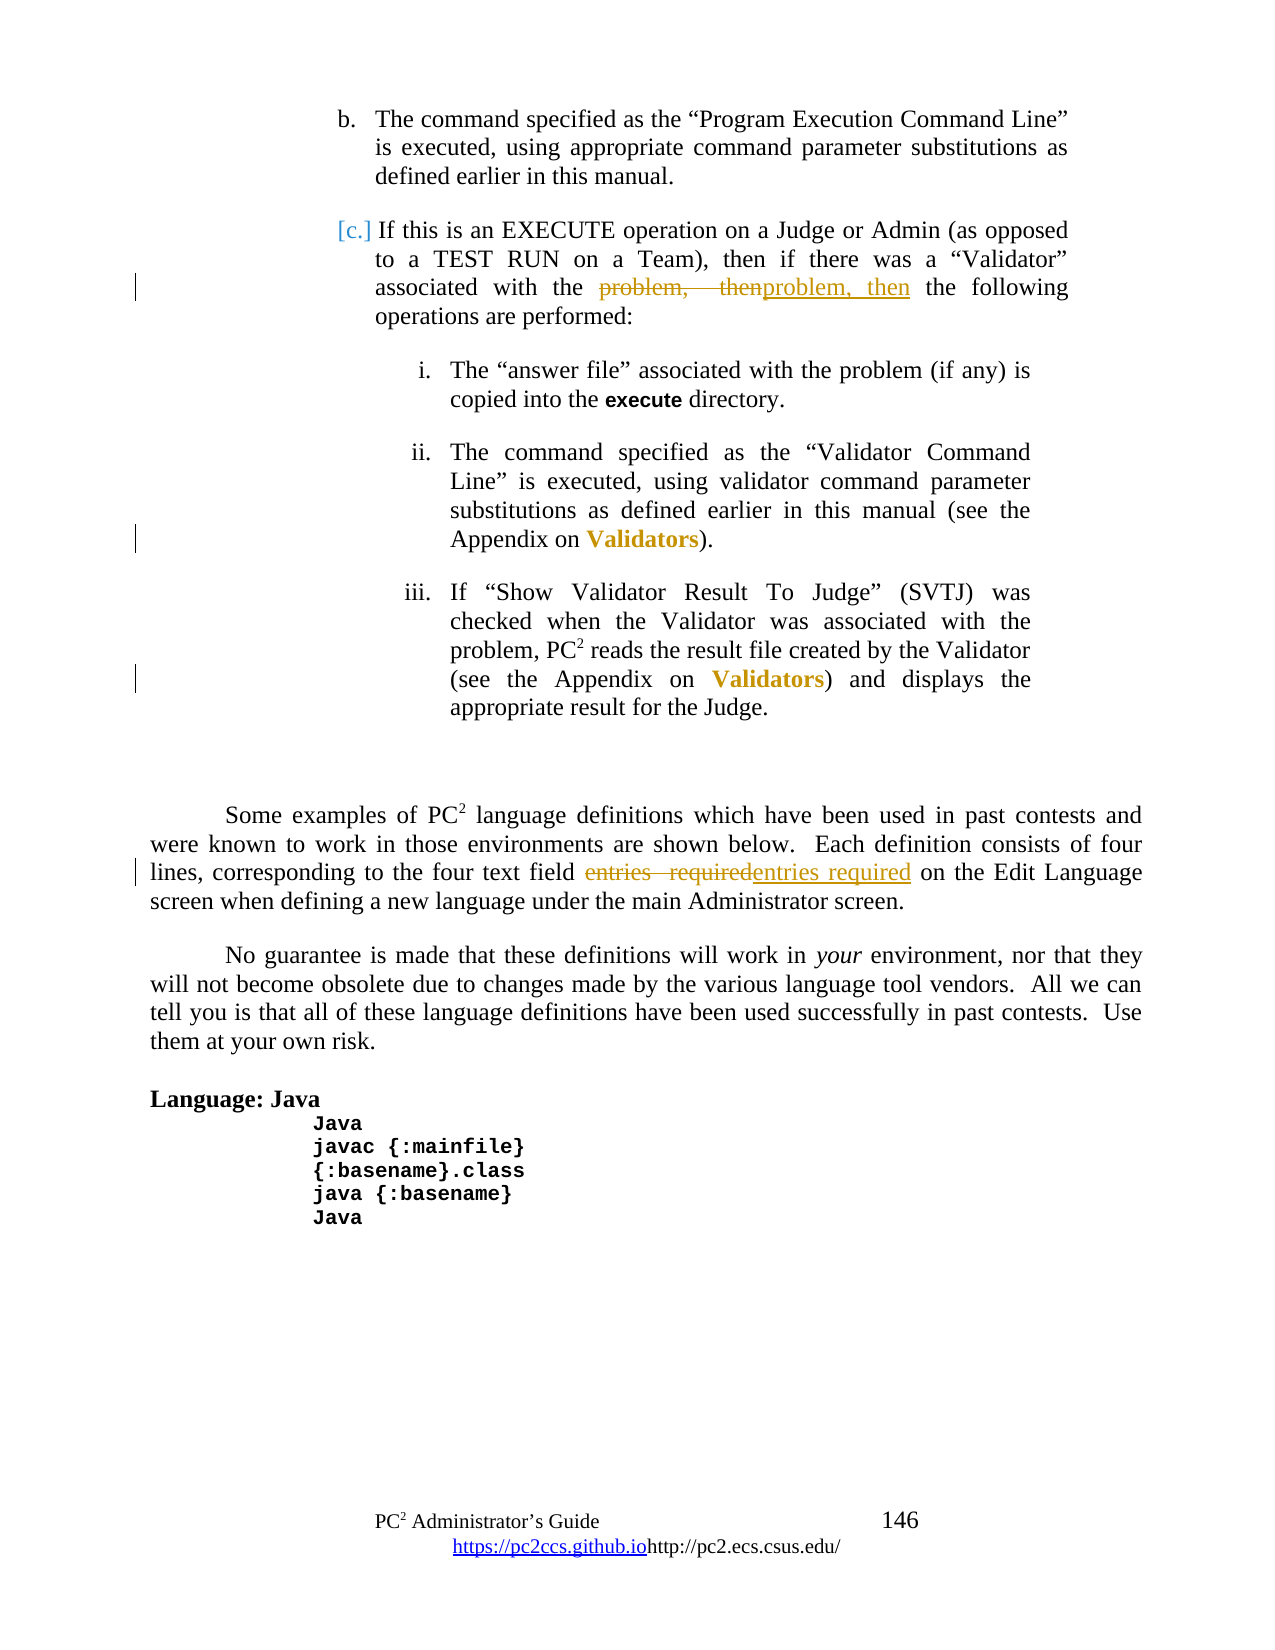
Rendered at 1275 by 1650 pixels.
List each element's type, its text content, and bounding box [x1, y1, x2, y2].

text Java [150, 1112, 1143, 1136]
list The command specified as the “Program Execution Command Line” is executed, using appropriate command parameter substitutions as defined earlier in this manual. [337, 104, 1069, 190]
list The “answer file” associated with the problem (if any) is copied into the execute directory. [431, 355, 1031, 412]
list The command specified as the “Validator Command Line” is executed, using validator command parameter substitutions as defined earlier in this manual (see the Appendix on Validators). [431, 437, 1031, 552]
text java {:basename} [150, 1183, 1143, 1207]
text {:basename}.class [150, 1160, 1143, 1183]
text javac {:mainfile} [150, 1136, 1143, 1160]
list If “Show Validator Result To Judge” (SVTJ) was checked when the Validator was associated with the problem, PC2 reads the result file created by the Validator (see the Appendix on Validators) and displays the appropriate result for the Judge. [431, 577, 1031, 721]
text No guarantee is made that these definitions will work in your environment, nor that they will not become obsolete due to changes made by the various language tool vendors. All we can tell you is that all of these language definitions have been used successfully in past contests. Use them at your own risk. [150, 940, 1143, 1055]
title Language: Java [150, 1084, 1143, 1112]
text Java [150, 1207, 1143, 1231]
list If this is an EXECUTE operation on a Judge or Admin (as opposed to a TEST RUN on a Team), then if there was a “Validator” associated with the the following operations are performed: [337, 215, 1069, 330]
text Some examples of PC2 language definitions which have been used in past contests and were known to work in those environments are shown below. Each definition consists of four lines, corresponding to the four text field on the Edit Language screen when defining a new language under the main Administrator screen. [150, 800, 1143, 915]
